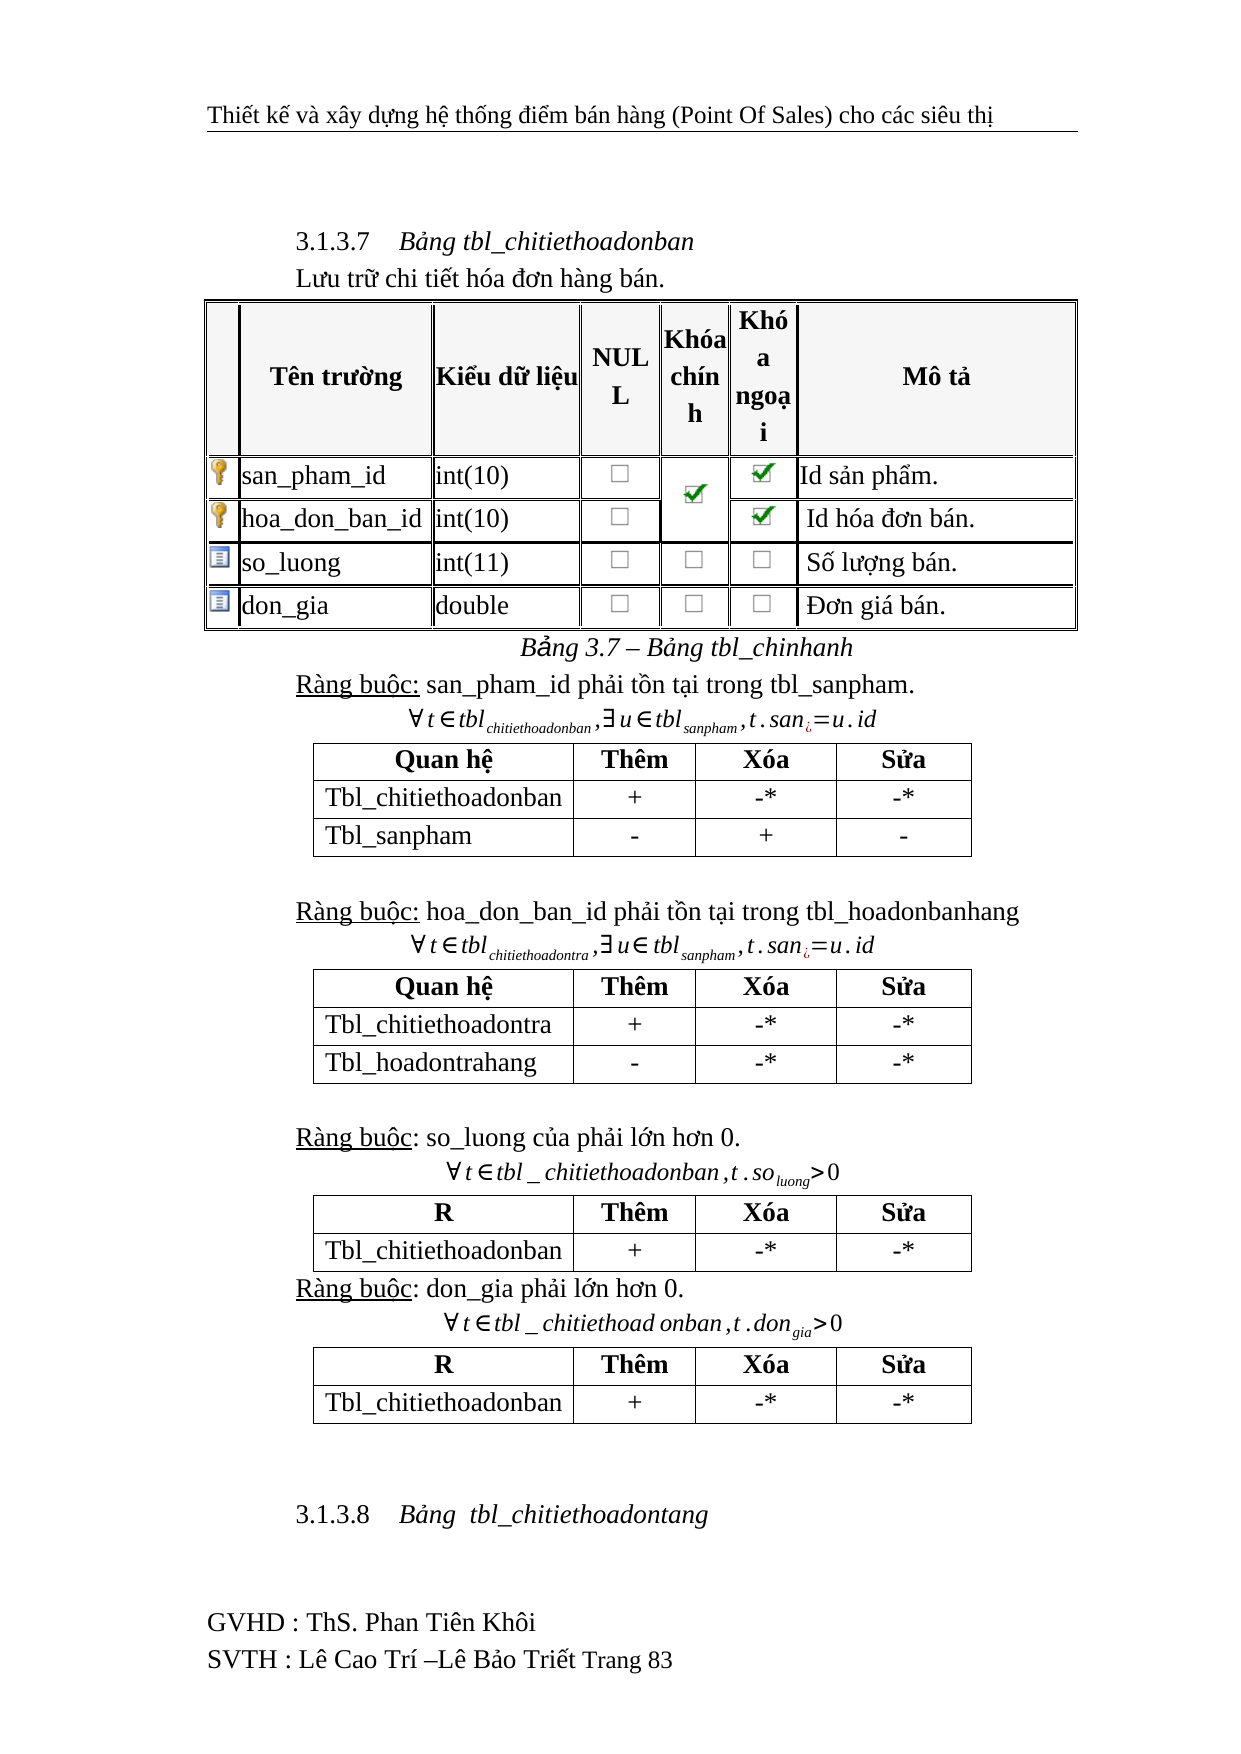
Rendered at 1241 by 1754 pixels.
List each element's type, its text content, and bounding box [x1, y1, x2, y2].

table_header Xóa [696, 1196, 836, 1233]
table_cell -* [696, 1386, 836, 1422]
table_header Thêm [574, 1348, 695, 1384]
table_header Xóa [696, 970, 836, 1007]
table_cell san_pham_id [241, 458, 431, 498]
table_cell [730, 588, 797, 627]
table_cell [662, 544, 728, 584]
table_cell [581, 588, 661, 627]
table_cell + [574, 1234, 695, 1271]
table_cell Id hóa đơn bán. [797, 498, 1076, 541]
table_header Khóa ngoại [730, 301, 797, 454]
text Bảng tbl_chitiethoadonban [295, 225, 1047, 256]
picture [608, 590, 634, 616]
table_cell -* [837, 781, 971, 818]
table_cell Tbl_chitiethoadonban [314, 781, 573, 818]
table_cell double [433, 588, 581, 627]
table_cell - [574, 819, 695, 856]
table_cell -* [696, 1046, 836, 1083]
table_cell int(10) [435, 501, 579, 541]
table_cell -* [837, 1046, 971, 1083]
table_cell Tbl_chitiethoadonban [314, 1386, 573, 1422]
text Lưu trữ chi tiết hóa đơn hàng bán. [207, 262, 1078, 293]
table_cell so_luong [241, 544, 431, 584]
text Bảng tbl_chitiethoadontang [295, 1498, 1047, 1529]
picture [682, 482, 708, 507]
table_cell -* [696, 781, 836, 818]
picture [207, 546, 233, 571]
table_cell Tbl_hoadontrahang [314, 1046, 573, 1083]
picture [207, 459, 233, 485]
table_cell + [574, 781, 695, 818]
picture [207, 502, 233, 528]
table_cell [582, 501, 659, 541]
table_cell [731, 501, 796, 541]
table_header Sửa [837, 1196, 971, 1233]
text Ràng buộc: so_luong của phải lớn hơn 0. [222, 1121, 1078, 1152]
table_cell int(10) [435, 458, 579, 498]
picture [608, 503, 634, 529]
table_header Xóa [696, 744, 836, 780]
table_header Xóa [696, 1348, 836, 1384]
table_cell + [574, 1386, 695, 1422]
table_cell -* [696, 1234, 836, 1271]
table_cell Số lượng bán. [799, 541, 1075, 584]
table_cell int(11) [435, 544, 579, 584]
text Bảng 3.7 – Bảng tbl_chinhanh [207, 631, 1078, 662]
table_cell Tbl_sanpham [314, 819, 573, 856]
table_cell - [574, 1046, 695, 1083]
table_cell [731, 458, 796, 498]
table_header Quan hệ [314, 970, 573, 1007]
table_cell [661, 588, 729, 627]
table_cell - [837, 819, 971, 856]
picture [608, 546, 634, 572]
table_header Sửa [837, 1348, 971, 1384]
table_cell [207, 584, 239, 627]
table_header R [314, 1196, 573, 1233]
table_header Kiểu dữ liệu [433, 303, 581, 454]
table_cell [205, 498, 239, 541]
picture [608, 460, 634, 486]
table_cell -* [837, 1234, 971, 1271]
table_header Thêm [574, 970, 695, 1007]
picture [750, 590, 776, 616]
table_header Thêm [574, 1196, 695, 1233]
table_cell -* [696, 1008, 836, 1045]
table_header Sửa [837, 744, 971, 780]
text Ràng buộc: hoa_don_ban_id phải tồn tại trong tbl_hoadonbanhang [207, 894, 1078, 926]
table_cell [731, 544, 796, 584]
picture [682, 546, 708, 572]
table_header Khóa chính [661, 303, 729, 454]
table_cell [207, 541, 238, 584]
table_cell -* [837, 1386, 971, 1422]
table_cell Tbl_chitiethoadonban [314, 1234, 573, 1271]
table_header Sửa [837, 970, 971, 1007]
table_header R [314, 1348, 573, 1384]
picture [207, 589, 233, 615]
table_cell [662, 458, 728, 541]
picture [750, 503, 776, 529]
table_cell [582, 458, 659, 498]
table_header Thêm [574, 744, 695, 780]
picture [750, 546, 776, 572]
table_cell + [574, 1008, 695, 1045]
table_header [207, 301, 239, 454]
table_header NULL [581, 303, 661, 454]
text Ràng buộc: don_gia phải lớn hơn 0. [207, 1272, 1078, 1303]
table_cell [207, 455, 238, 498]
table_header Quan hệ [314, 744, 573, 780]
table_cell hoa_don_ban_id [241, 501, 431, 541]
picture [750, 460, 776, 486]
picture [682, 590, 708, 616]
table_cell + [696, 819, 836, 856]
table_cell -* [837, 1008, 971, 1045]
table_cell Tbl_chitiethoadontra [314, 1008, 573, 1045]
table_header Tên trường [239, 301, 433, 454]
text Ràng buộc: san_pham_id phải tồn tại trong tbl_sanpham. [207, 668, 1078, 699]
table_header Mô tả [797, 303, 1075, 454]
table_cell don_gia [239, 584, 433, 627]
table_cell Đơn giá bán. [797, 584, 1075, 627]
table_cell Id sản phẩm. [799, 455, 1075, 498]
table_cell [582, 544, 659, 584]
